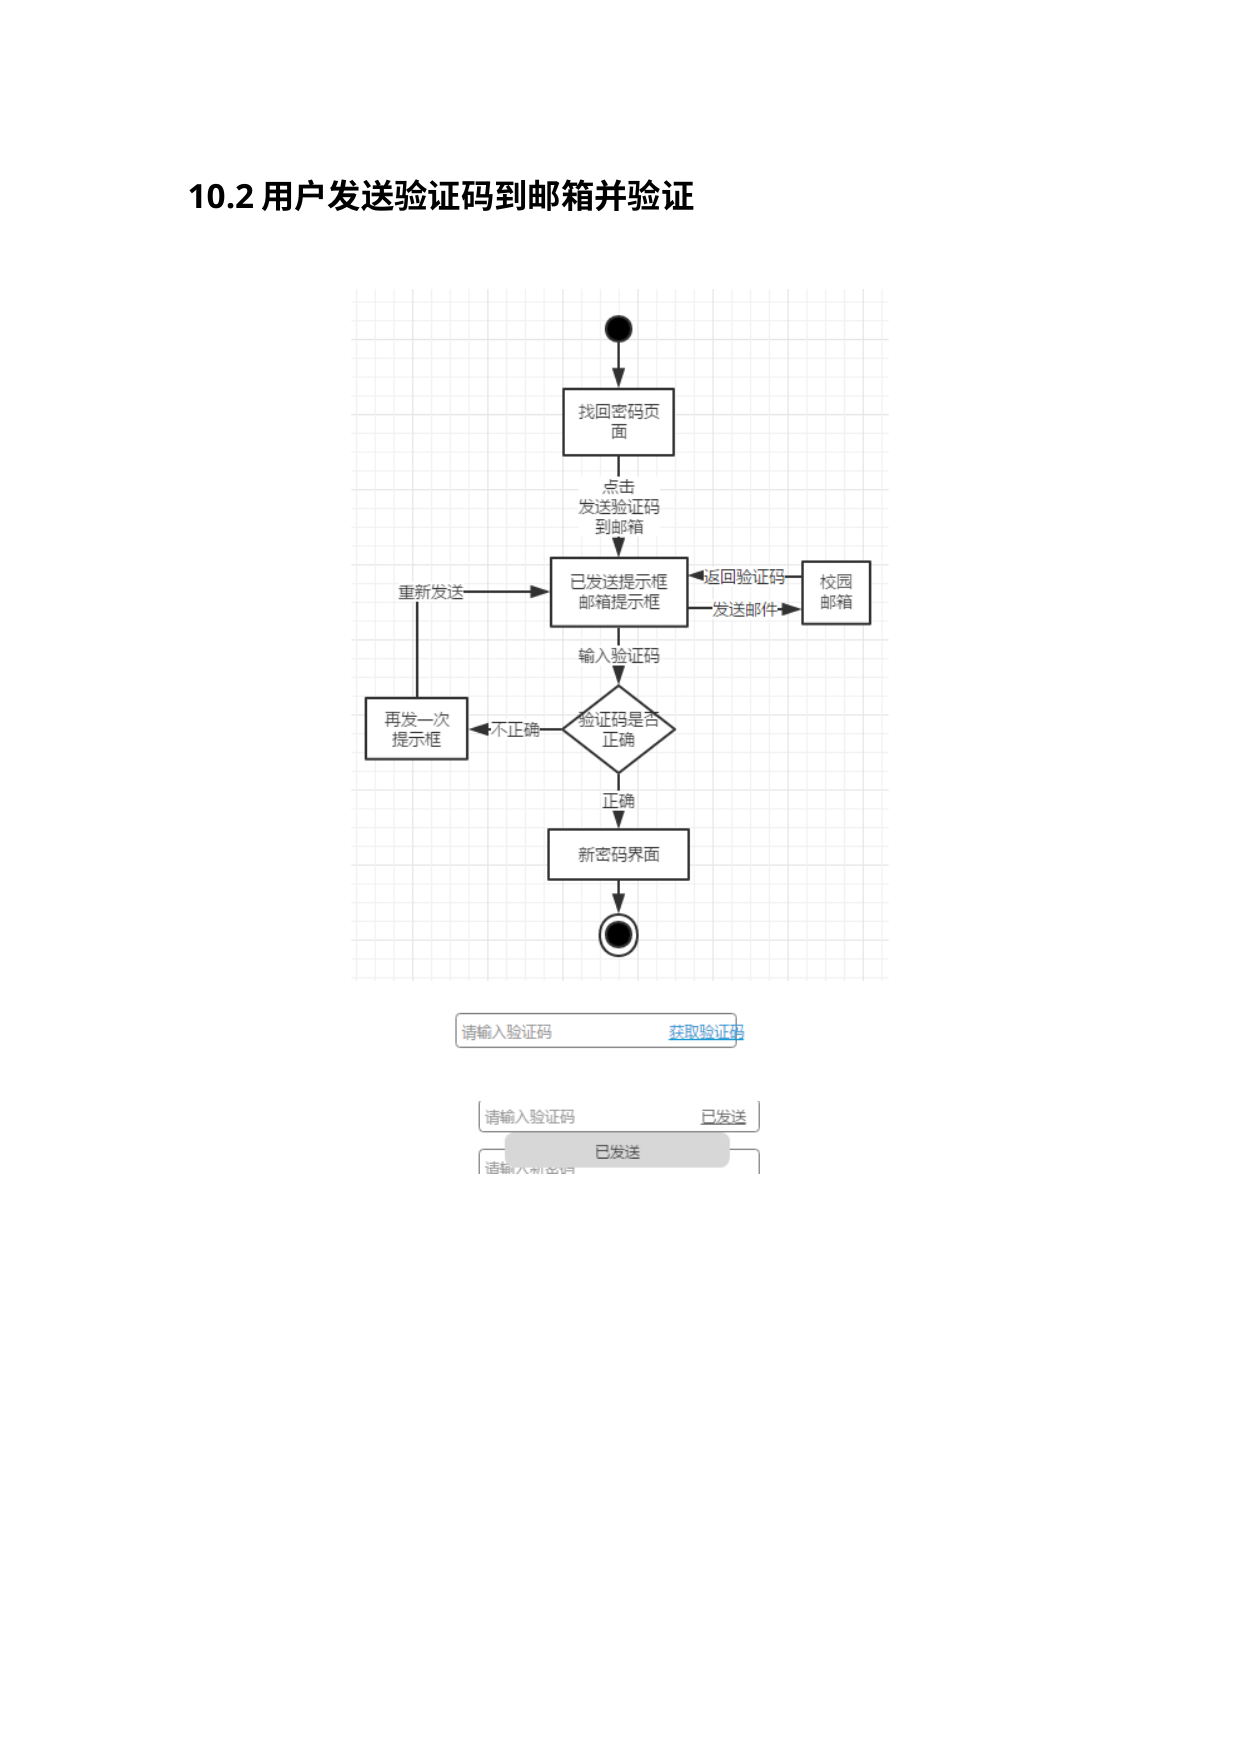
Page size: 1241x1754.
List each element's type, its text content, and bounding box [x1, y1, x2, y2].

picture [465, 1101, 775, 1174]
subtitle 10.2用户发送验证码到邮箱并验证 [187, 162, 1053, 227]
picture [433, 1004, 807, 1052]
picture [351, 289, 889, 981]
